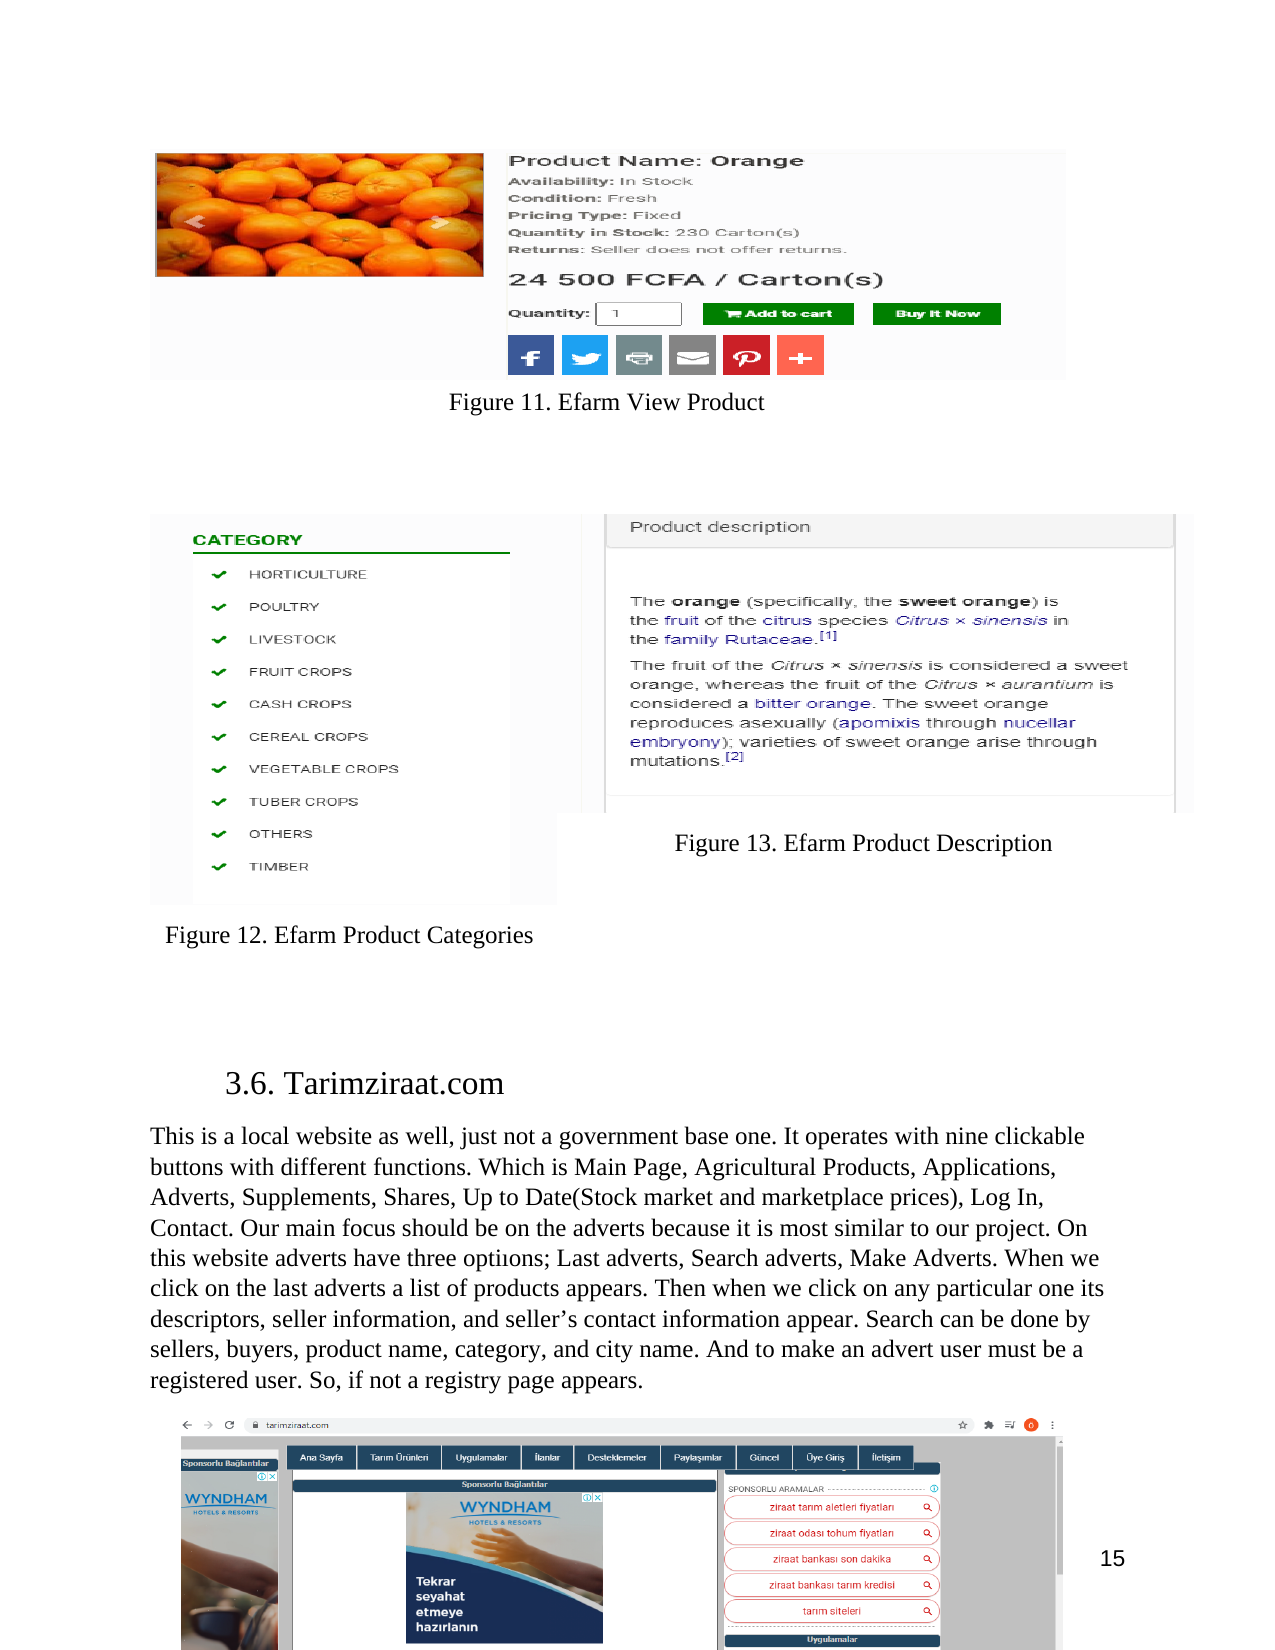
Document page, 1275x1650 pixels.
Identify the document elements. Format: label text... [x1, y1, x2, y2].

picture [181, 1418, 1063, 1650]
picture [150, 514, 1194, 905]
picture [150, 149, 1066, 380]
subtitle 3.6. Tarimziraat.com [225, 1063, 1125, 1102]
text This is a local website as well, just not a government base one. It operates with nine clickable buttons with different functions. Which is Main Page, Agricultural Products, Applications, Adverts, Supplements, Shares, Up to Date(Stock market and marketplace prices), Log In, Contact. Our main focus should be on the adverts because it is most similar to our project. On this website adverts have three optiıons; Last adverts, Search adverts, Make Adverts. When we click on the last adverts a list of products appears. Then when we click on any particular one its descriptors, seller information, and seller’s contact information appear. Search can be done by sellers, buyers, product name, category, and city name. And to make an advert user must be a registered user. So, if not a registry page appears. [150, 1121, 1125, 1393]
